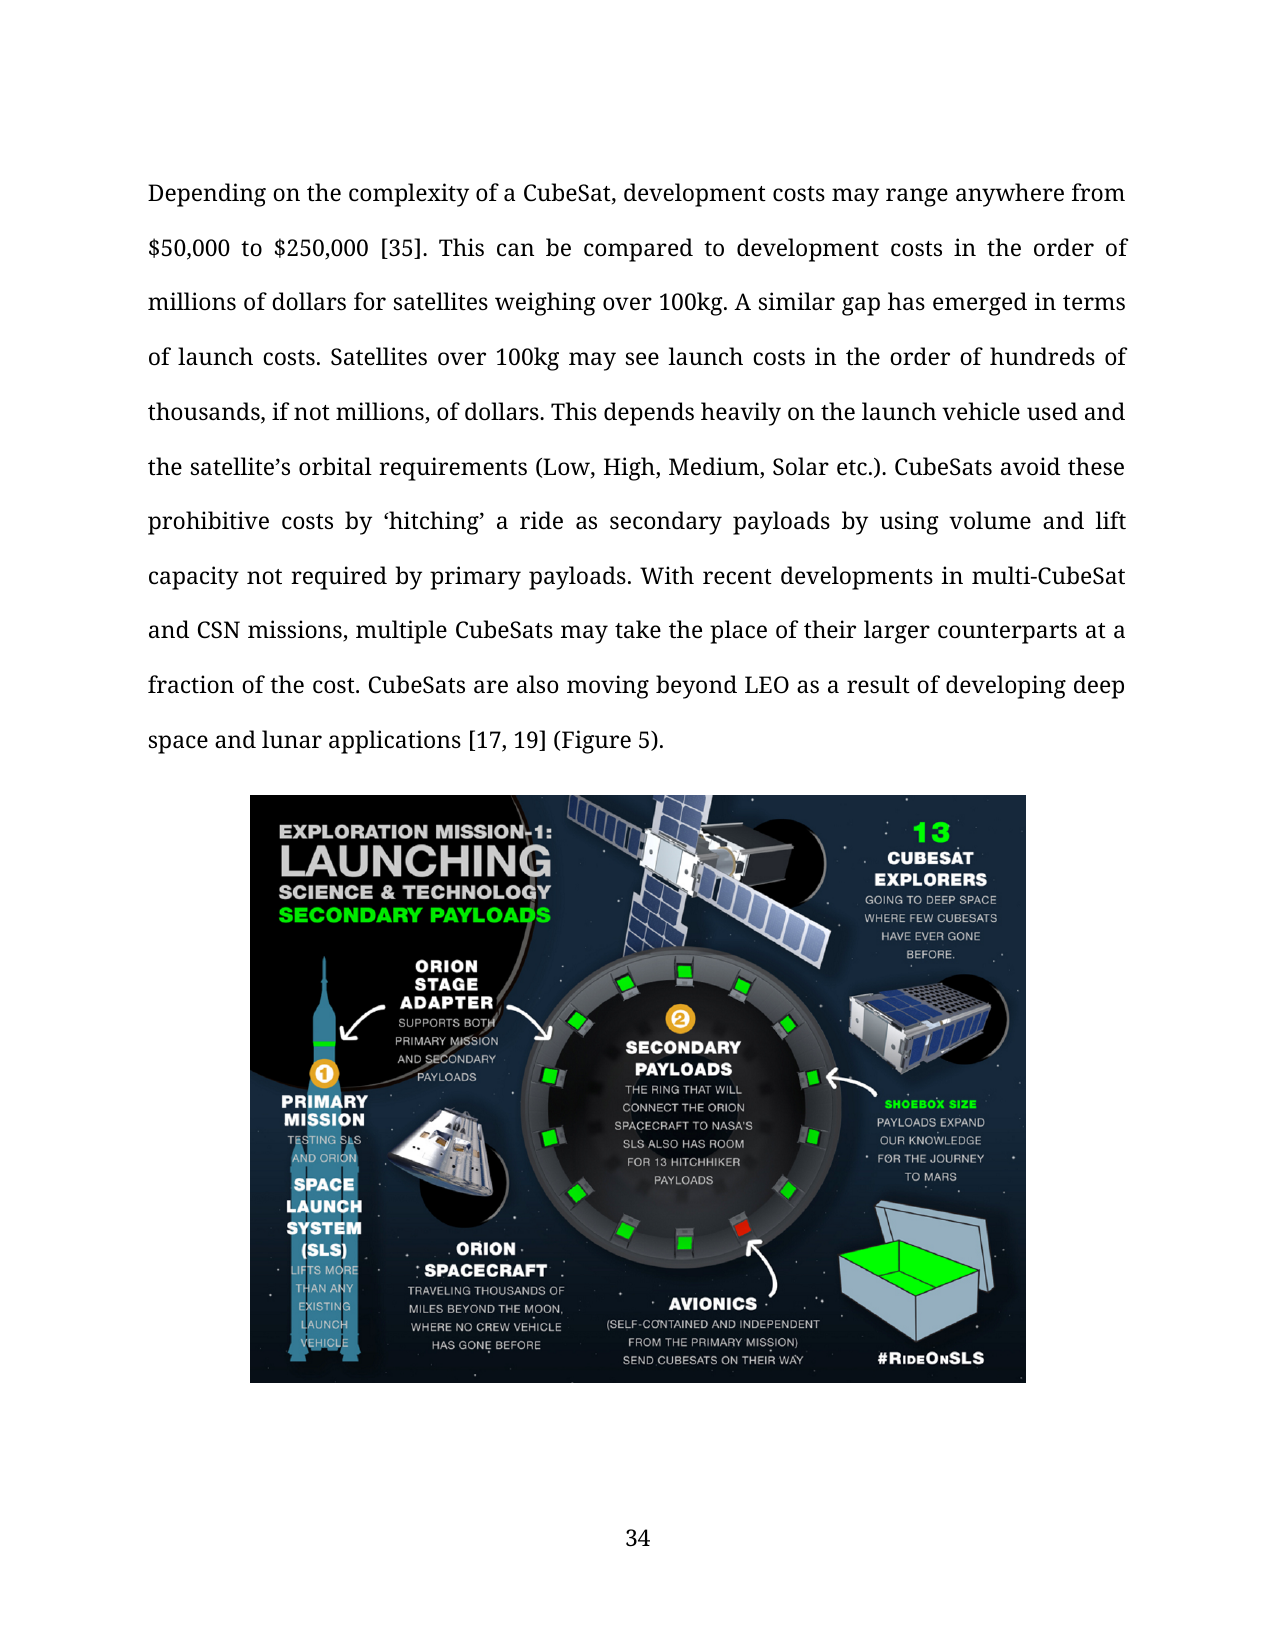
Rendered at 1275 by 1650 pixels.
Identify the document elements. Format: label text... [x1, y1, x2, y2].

picture [250, 795, 1026, 1383]
text Depending on the complexity of a CubeSat, development costs may range anywhere from $50,000 to $250,000 [35]. This can be compared to development costs in the order of millions of dollars for satellites weighing over 100kg. A similar gap has emerged in terms of launch costs. Satellites over 100kg may see launch costs in the order of hundreds of thousands, if not millions, of dollars. This depends heavily on the launch vehicle used and the satellite’s orbital requirements (Low, High, Medium, Solar etc.). CubeSats avoid these prohibitive costs by ‘hitching’ a ride as secondary payloads by using volume and lift capacity not required by primary payloads. With recent developments in multi-CubeSat and CSN missions, multiple CubeSats may take the place of their larger counterparts at a fraction of the cost. CubeSats are also moving beyond LEO as a result of developing deep space and lunar applications [17, 19] (Figure 5). [148, 177, 1127, 755]
